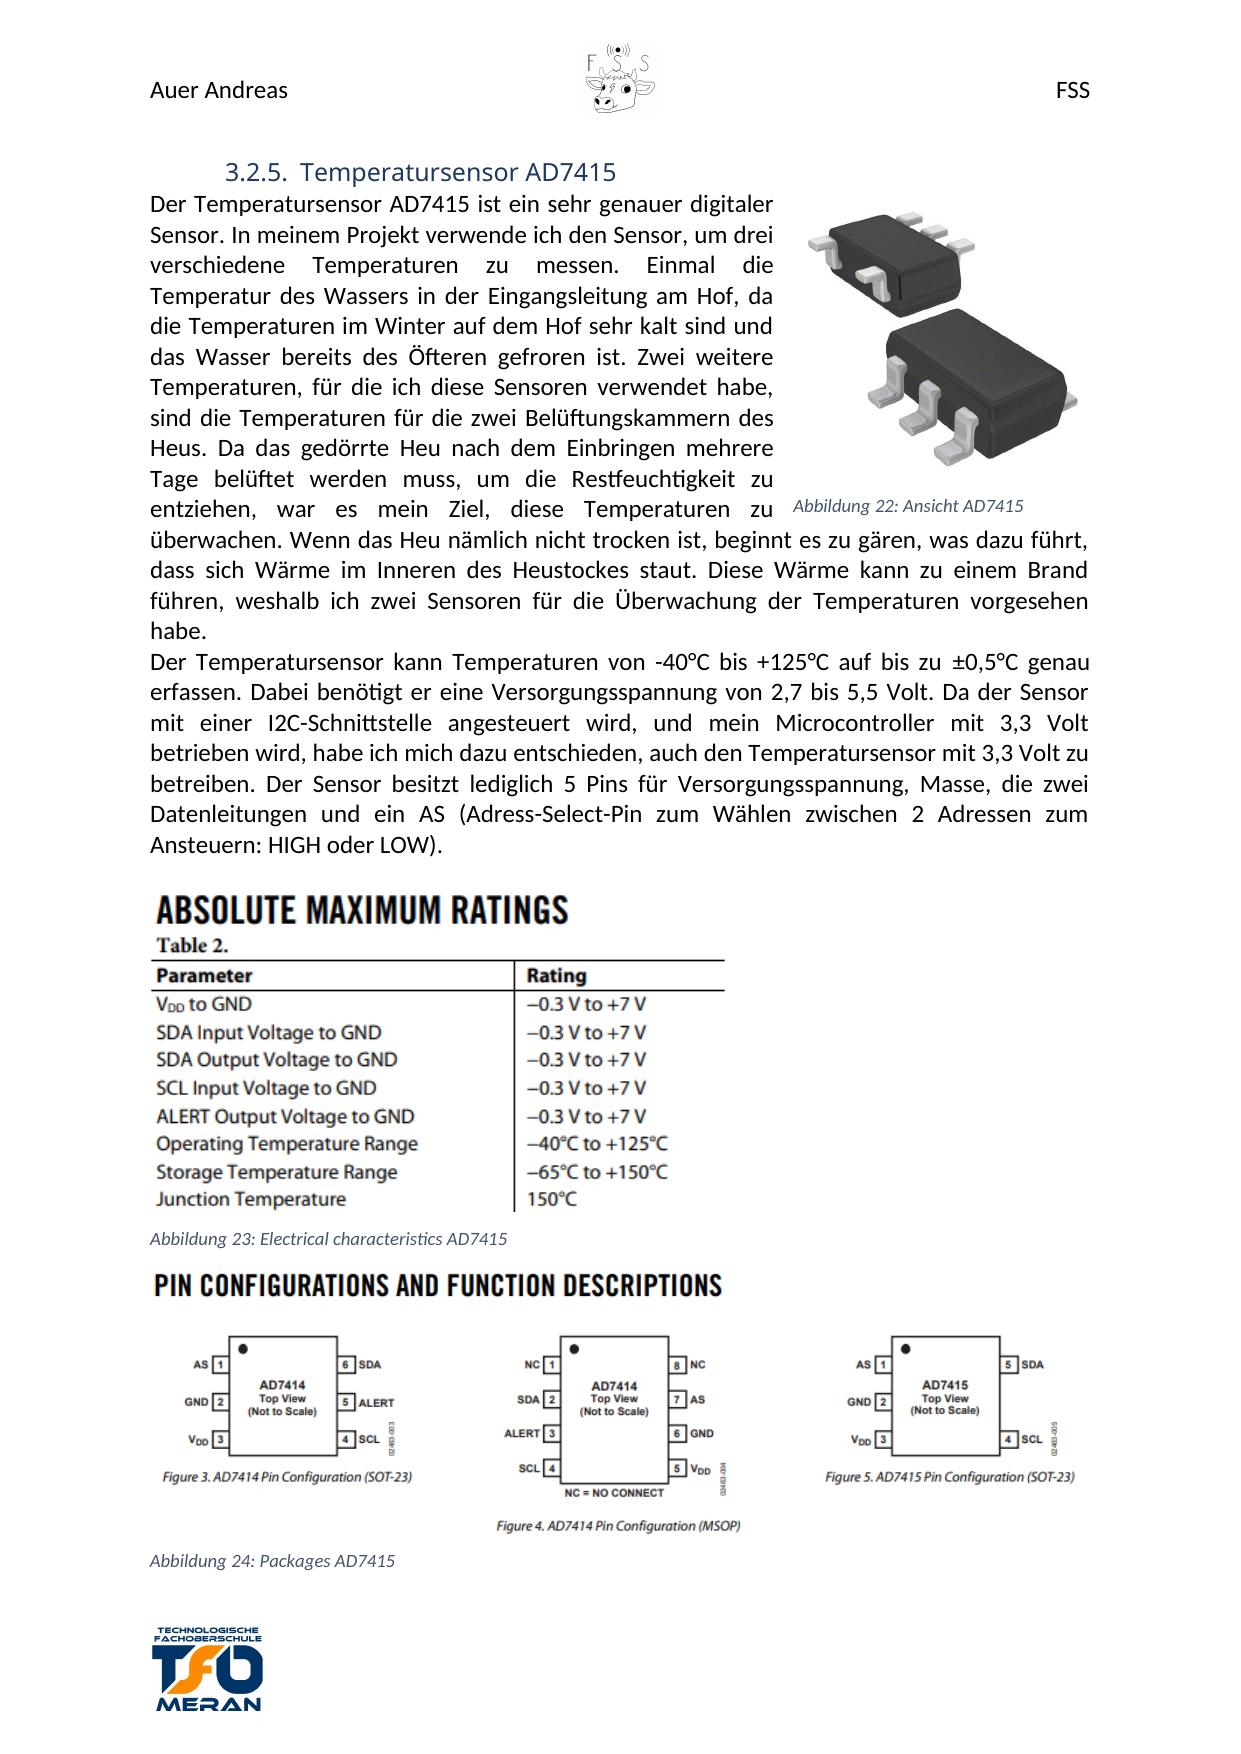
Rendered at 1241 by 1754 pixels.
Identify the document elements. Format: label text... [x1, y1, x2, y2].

picture [793, 188, 1087, 483]
picture [581, 42, 659, 115]
picture [150, 1626, 263, 1711]
text Der Temperatursensor kann Temperaturen von -40°C bis +125°C auf bis zu ±0,5°C genau erfassen. Dabei benötigt er eine Versorgungsspannung von 2,7 bis 5,5 Volt. Da der Sensor mit einer I2C-Schnittstelle angesteuert wird, und mein Microcontroller mit 3,3 Volt betrieben wird, habe ich mich dazu entschieden, auch den Temperatursensor mit 3,3 Volt zu betreiben. Der Sensor besitzt lediglich 5 Pins für Versorgungsspannung, Masse, die zwei Datenleitungen und ein AS (Adress-Select-Pin zum Wählen zwischen 2 Adressen zum Ansteuern: HIGH oder LOW). [150, 646, 1090, 860]
picture [150, 1267, 1087, 1536]
text Der Temperatursensor AD7415 ist ein sehr genauer digitaler Sensor. In meinem Projekt verwende ich den Sensor, um drei verschiedene Temperaturen zu messen. Einmal die Temperatur des Wassers in der Eingangsleitung am Hof, da die Temperaturen im Winter auf dem Hof sehr kalt sind und das Wasser bereits des Öfteren gefroren ist. Zwei weitere Temperaturen, für die ich diese Sensoren verwendet habe, sind die Temperaturen für die zwei Belüftungskammern des Heus. Da das gedörrte Heu nach dem Einbringen mehrere Tage belüftet werden muss, um die Restfeuchtigkeit zu entziehen, war es mein Ziel, diese Temperaturen zu überwachen. Wenn das Heu nämlich nicht trocken ist, beginnt es zu gären, was dazu führt, dass sich Wärme im Inneren des Heustockes staut. Diese Wärme kann zu einem Brand führen, weshalb ich zwei Sensoren für die Überwachung der Temperaturen vorgesehen habe. [150, 188, 1090, 646]
picture [150, 892, 731, 1211]
subtitle Temperatursensor AD7415 [225, 154, 1090, 188]
